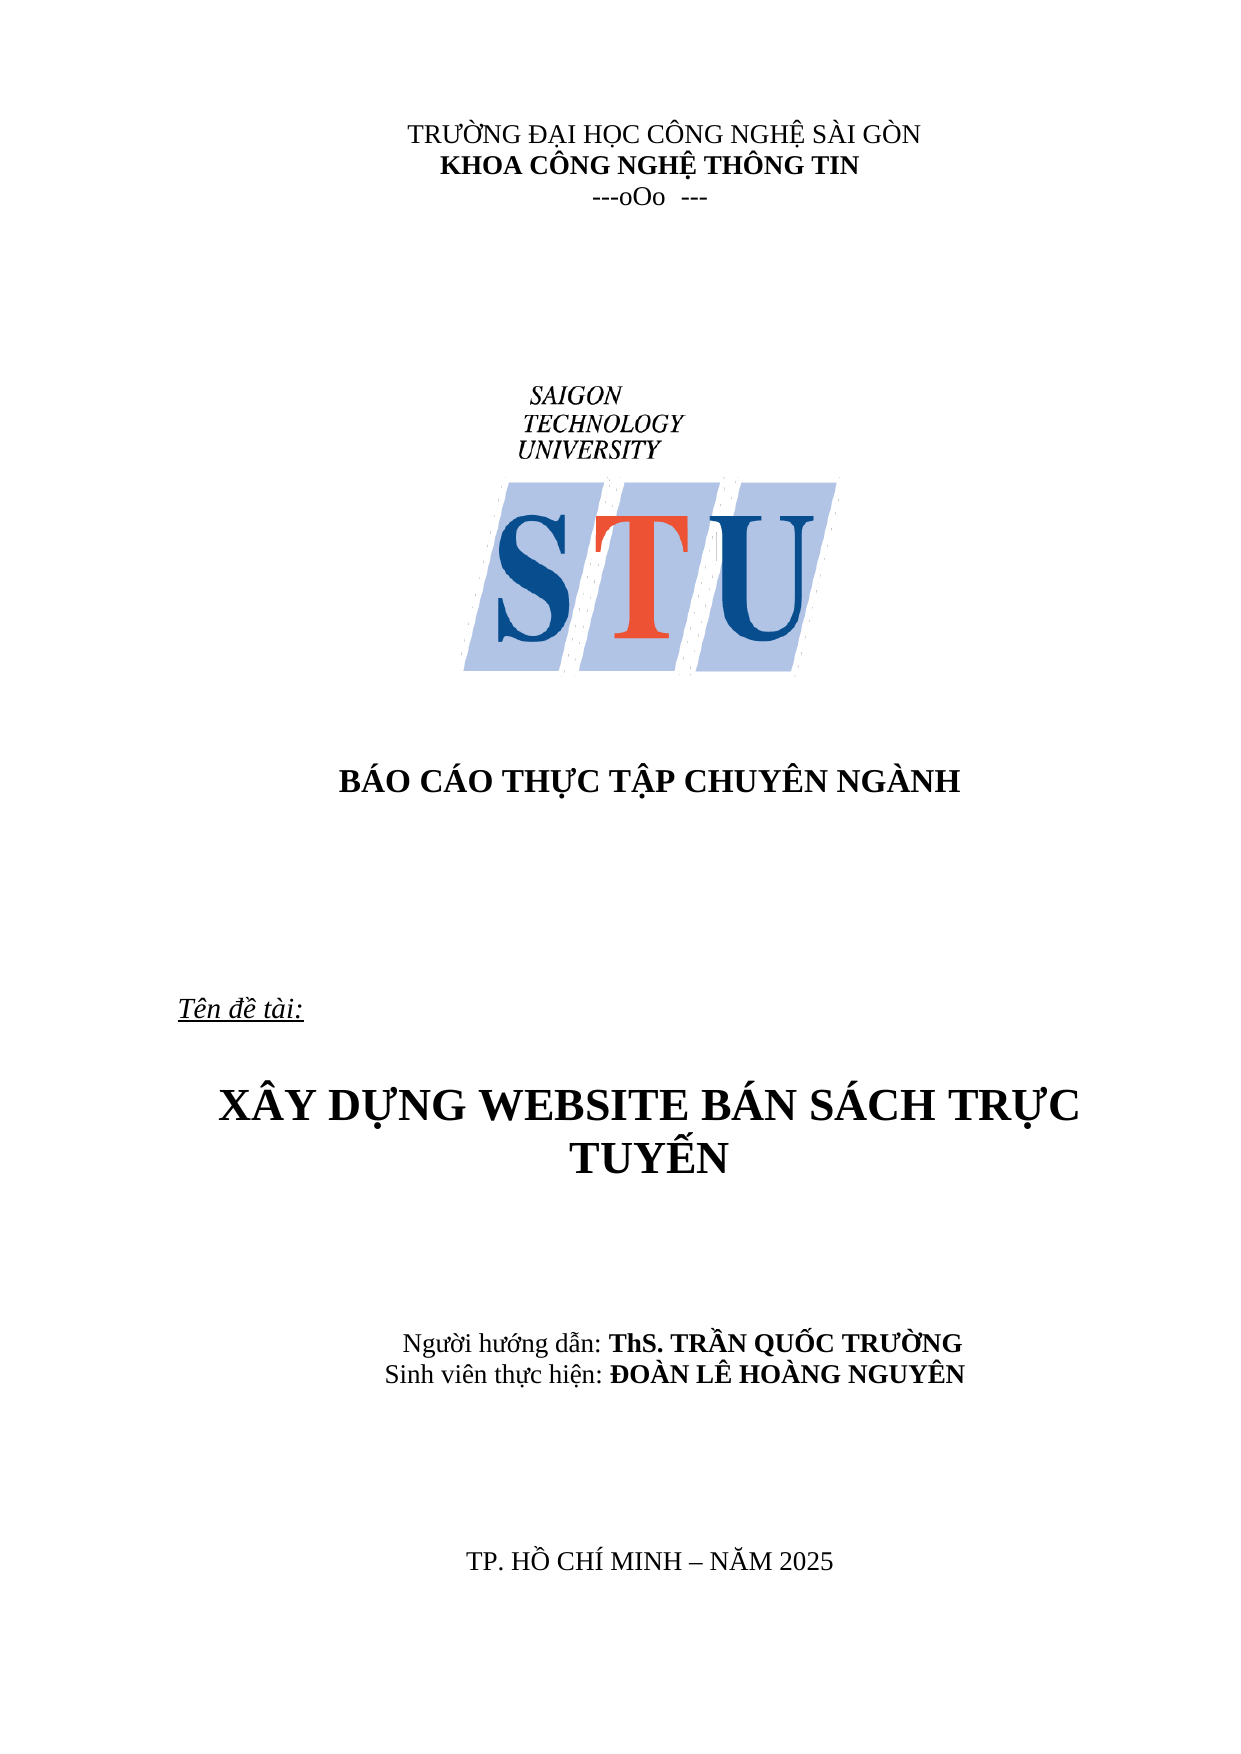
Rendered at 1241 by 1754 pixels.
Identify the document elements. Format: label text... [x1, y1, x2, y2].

picture [450, 367, 850, 685]
text Tên đề tài: [177, 991, 1122, 1025]
text Người hướng dẫn: ThS. TRẦN QUỐC TRƯỜNG [327, 1327, 1122, 1358]
text XÂY DỰNG WEBSITE BÁN SÁCH TRỰC TUYẾN [177, 1077, 1122, 1183]
text TRƯỜNG ĐẠI HỌC CÔNG NGHỆ SÀI GÒN [177, 118, 1122, 149]
text ---oOo --- [177, 180, 1122, 212]
text TP. HỒ CHÍ MINH – NĂM 2025 [177, 1545, 1122, 1576]
text Sinh viên thực hiện: ĐOÀN LÊ HOÀNG NGUYÊN [252, 1358, 1122, 1389]
text KHOA CÔNG NGHỆ THÔNG TIN [177, 149, 1122, 180]
text BÁO CÁO THỰC TẬP CHUYÊN NGÀNH [177, 761, 1122, 799]
